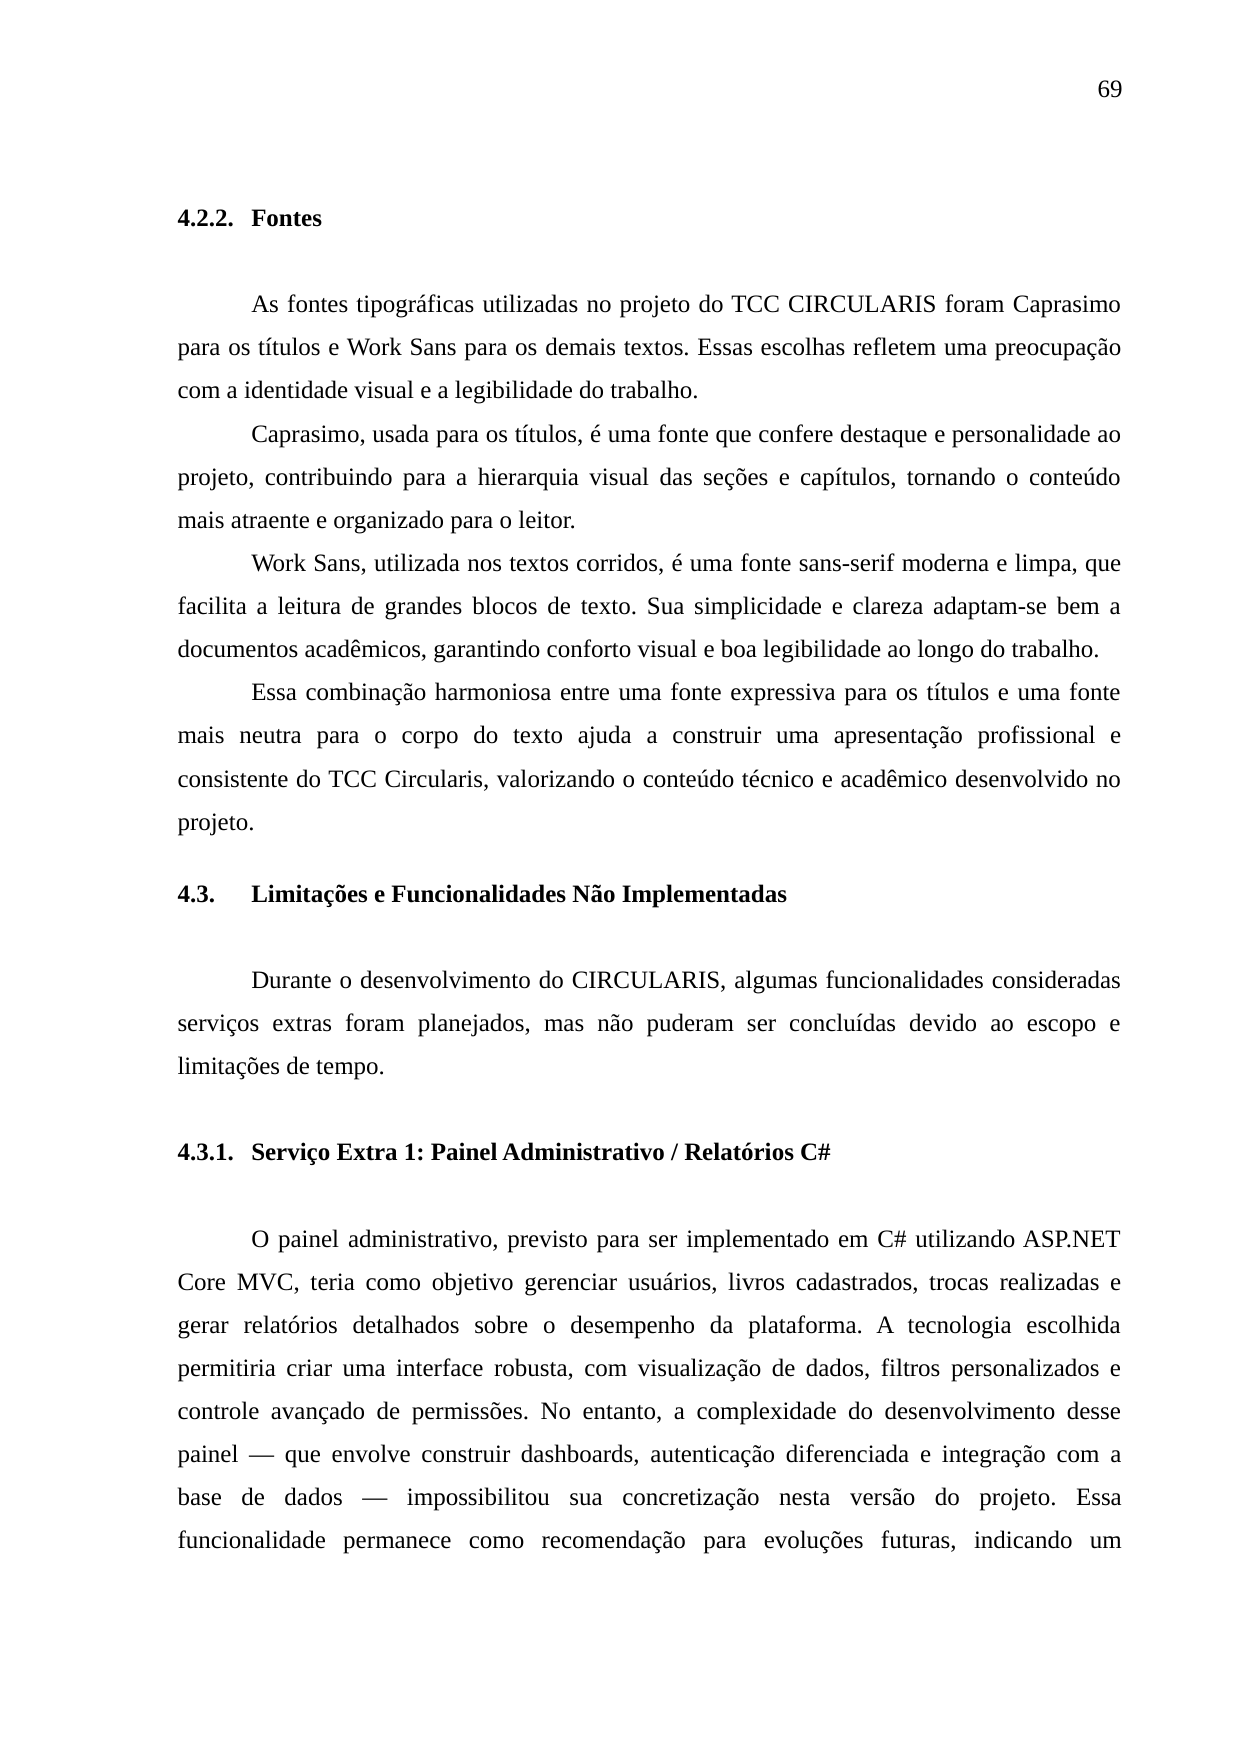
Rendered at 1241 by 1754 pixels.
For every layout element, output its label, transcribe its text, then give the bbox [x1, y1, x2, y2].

text Durante o desenvolvimento do CIRCULARIS, algumas funcionalidades consideradas serviços extras foram planejados, mas não puderam ser concluídas devido ao escopo e limitações de tempo. [177, 965, 1122, 1080]
text Limitações e Funcionalidades Não Implementadas [177, 879, 1122, 907]
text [177, 1224, 1122, 1554]
text As fontes tipográficas utilizadas no projeto do TCC CIRCULARIS foram Caprasimo para os títulos e Work Sans para os demais textos. Essas escolhas refletem uma preocupação com a identidade visual e a legibilidade do trabalho. [177, 289, 1122, 404]
text Essa combinação harmoniosa entre uma fonte expressiva para os títulos e uma fonte mais neutra para o corpo do texto ajuda a construir uma apresentação profissional e consistente do TCC Circularis, valorizando o conteúdo técnico e acadêmico desenvolvido no projeto. [177, 677, 1122, 836]
text Caprasimo, usada para os títulos, é uma fonte que confere destaque e personalidade ao projeto, contribuindo para a hierarquia visual das seções e capítulos, tornando o conteúdo mais atraente e organizado para o leitor. [177, 419, 1122, 534]
text Serviço Extra 1: Painel Administrativo / Relatórios C# [177, 1137, 1122, 1166]
text Work Sans, utilizada nos textos corridos, é uma fonte sans-serif moderna e limpa, que facilita a leitura de grandes blocos de texto. Sua simplicidade e clareza adaptam-se bem a documentos acadêmicos, garantindo conforto visual e boa legibilidade ao longo do trabalho. [177, 548, 1122, 663]
text Fontes [177, 203, 1122, 232]
